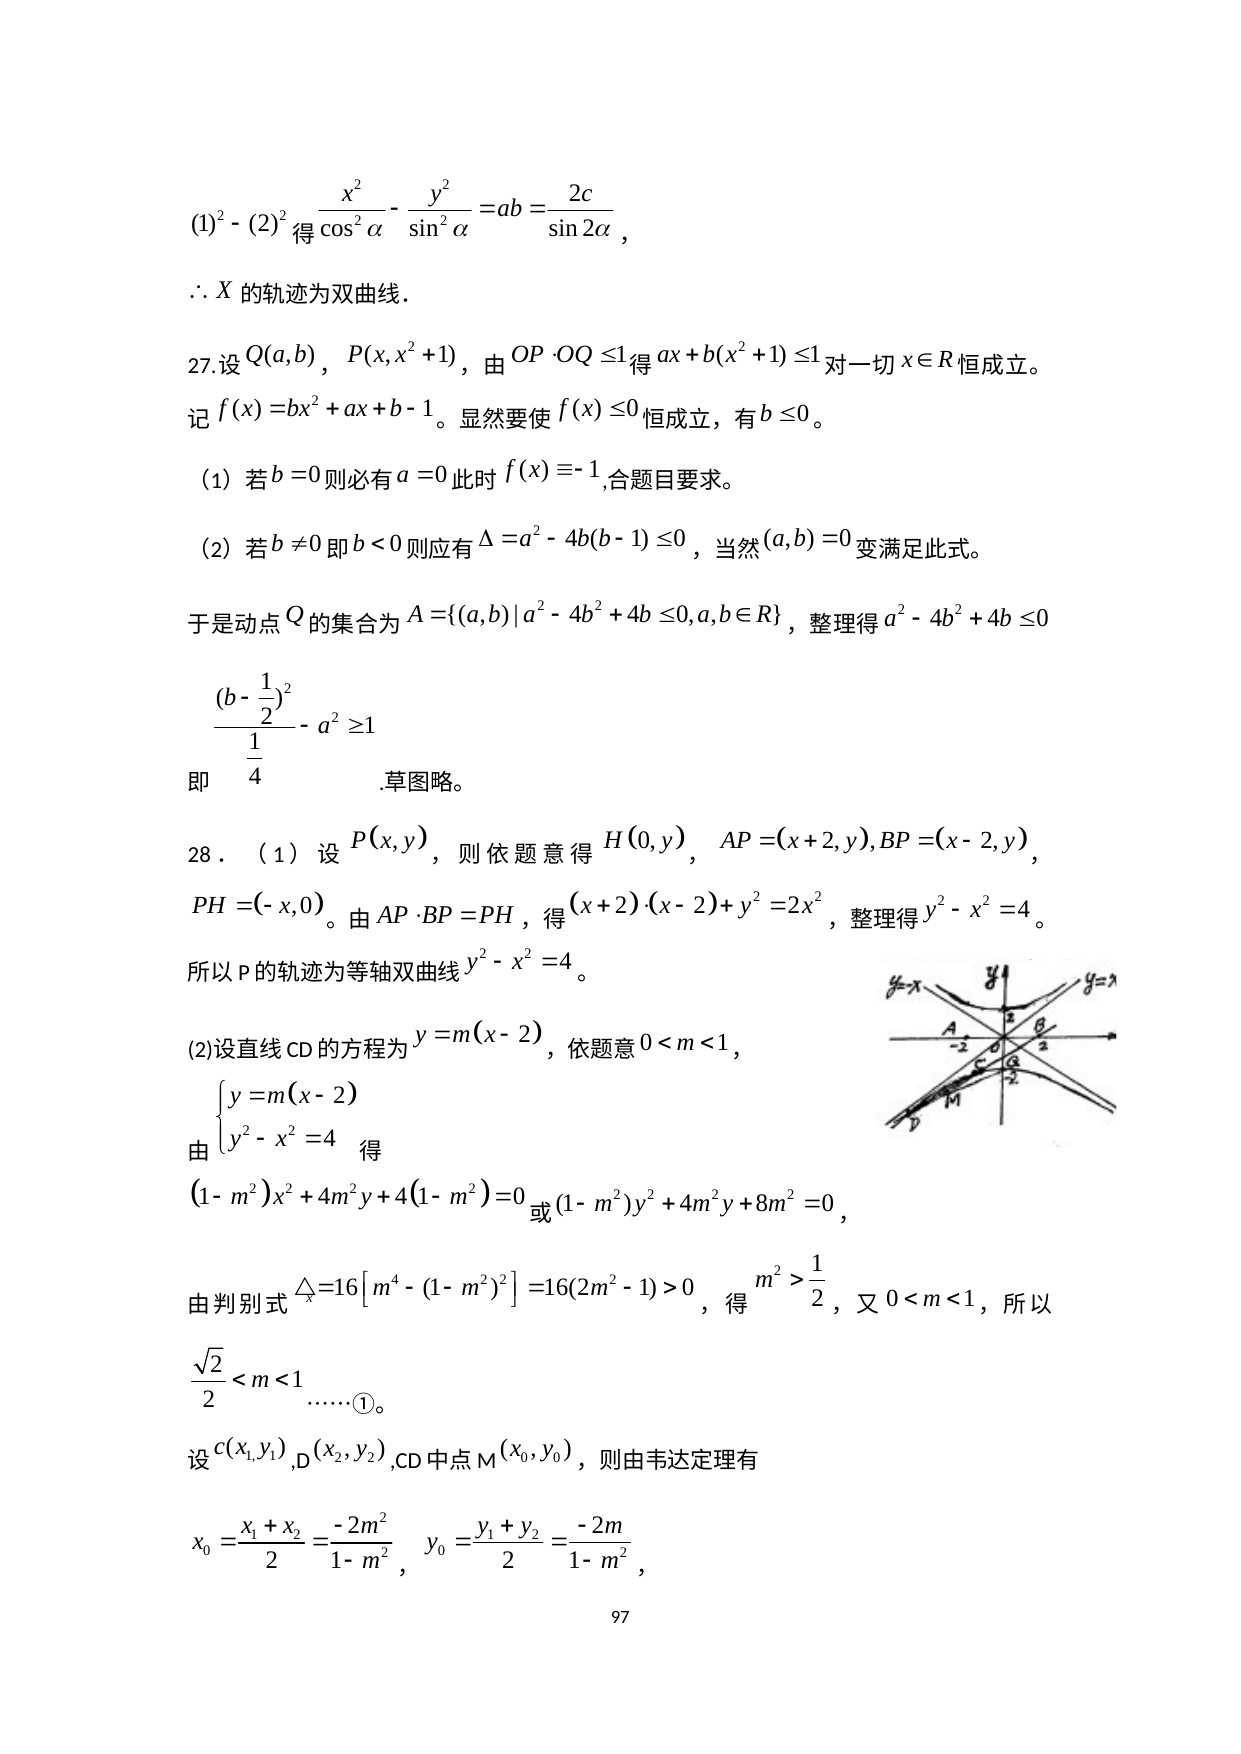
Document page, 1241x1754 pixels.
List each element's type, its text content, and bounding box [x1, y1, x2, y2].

text 或， [187, 1169, 1053, 1234]
text 设,D,CD中点M，则由韦达定理有 [187, 1429, 1053, 1494]
text 27.设，，由得对一切恒成立。记。显然要使恒成立，有。 [187, 324, 1053, 454]
text ，， [187, 1494, 1053, 1592]
text (2)设直线CD的方程为，依题意， [187, 1007, 875, 1072]
text 的轨迹为双曲线． [187, 259, 1053, 324]
text （2）若即则应有，当然变满足此式。 [187, 519, 1053, 584]
text 28．（1）设，则依题意得，，。由，得，整理得。 [187, 812, 1053, 942]
text 由判别式，得，又，所以……①。 [187, 1234, 1053, 1429]
text （1）若则必有此时,合题目要求。 [187, 454, 1053, 519]
picture [875, 959, 1117, 1147]
text 所以P的轨迹为等轴双曲线。 [187, 942, 1053, 1007]
text 于是动点的集合为，整理得即.草图略。 [187, 584, 1053, 812]
text 由得 [187, 1072, 1053, 1169]
text 得， [187, 162, 1053, 259]
